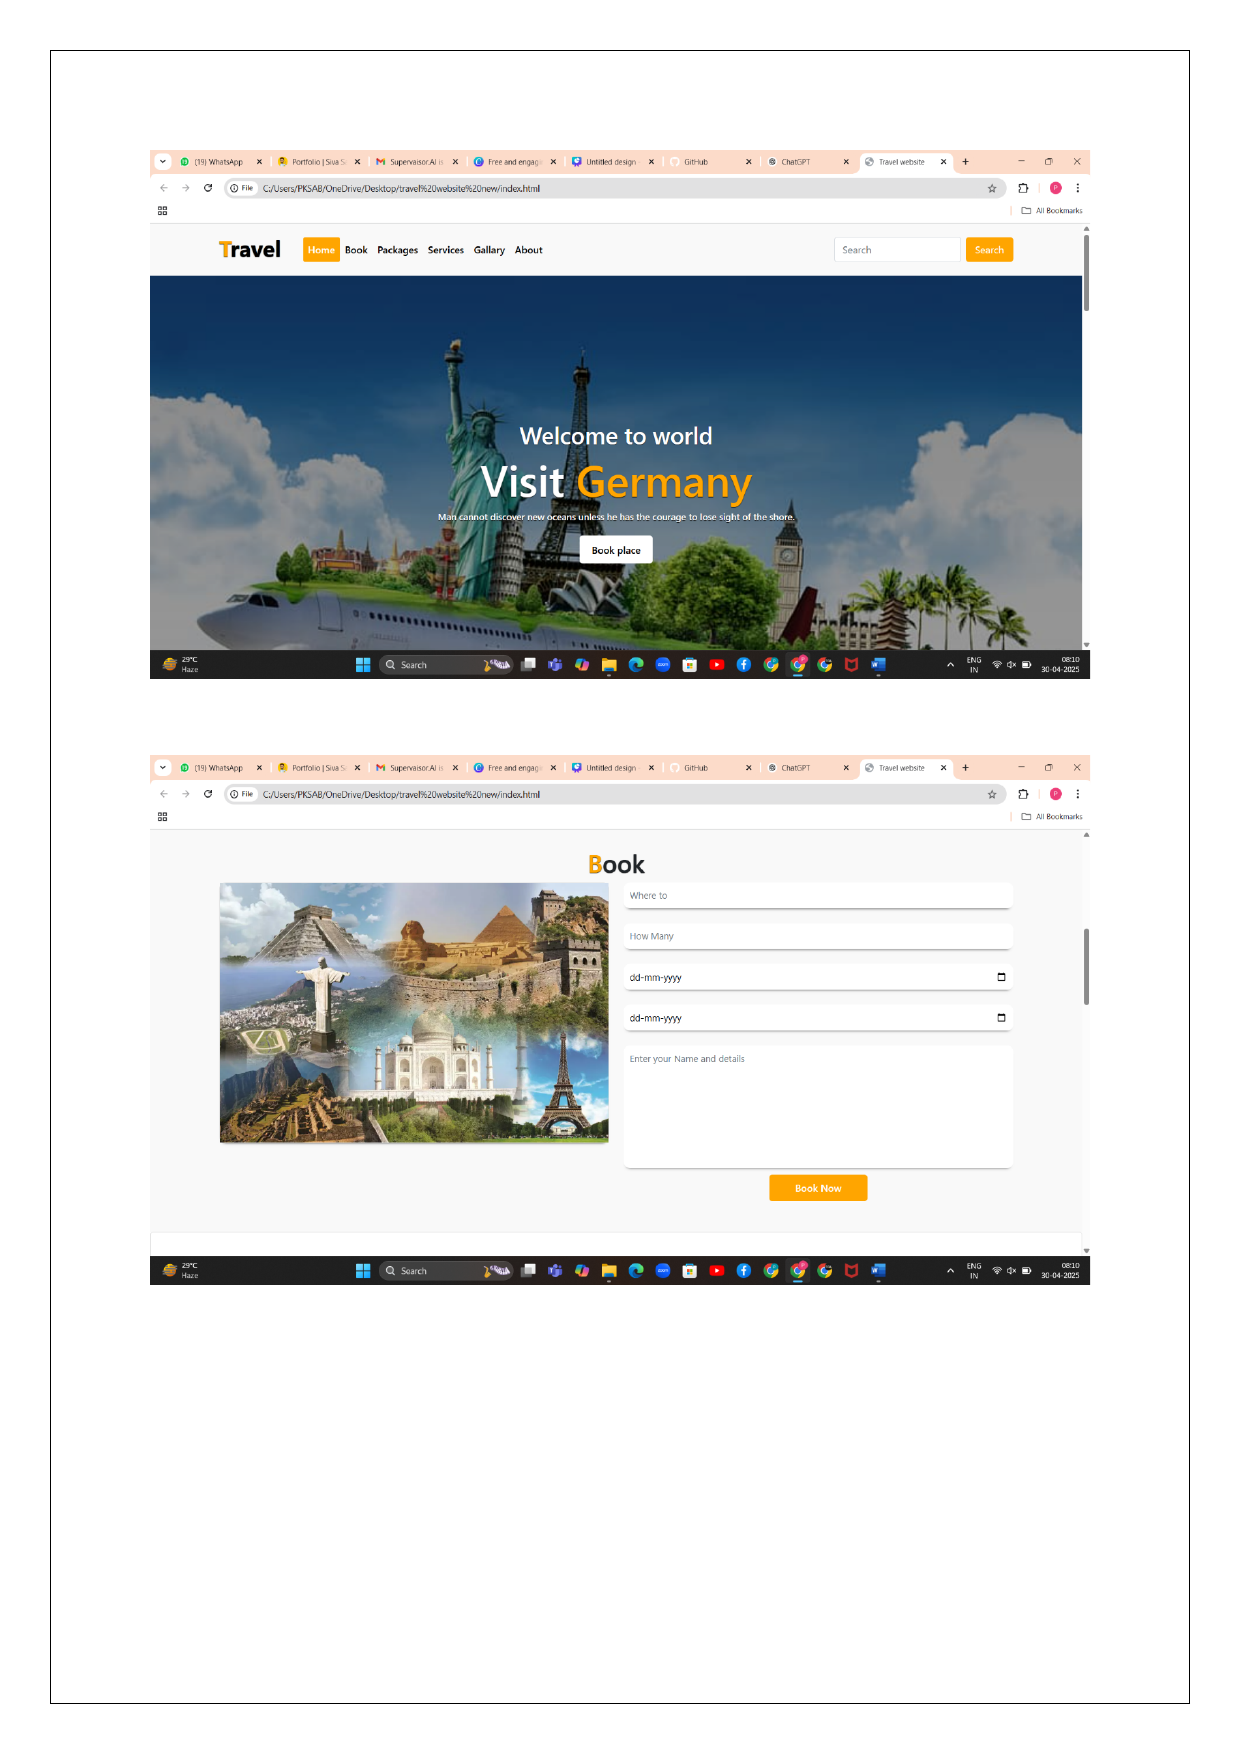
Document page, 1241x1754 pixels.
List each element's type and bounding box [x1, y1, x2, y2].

picture [150, 150, 1091, 679]
picture [150, 755, 1091, 1285]
